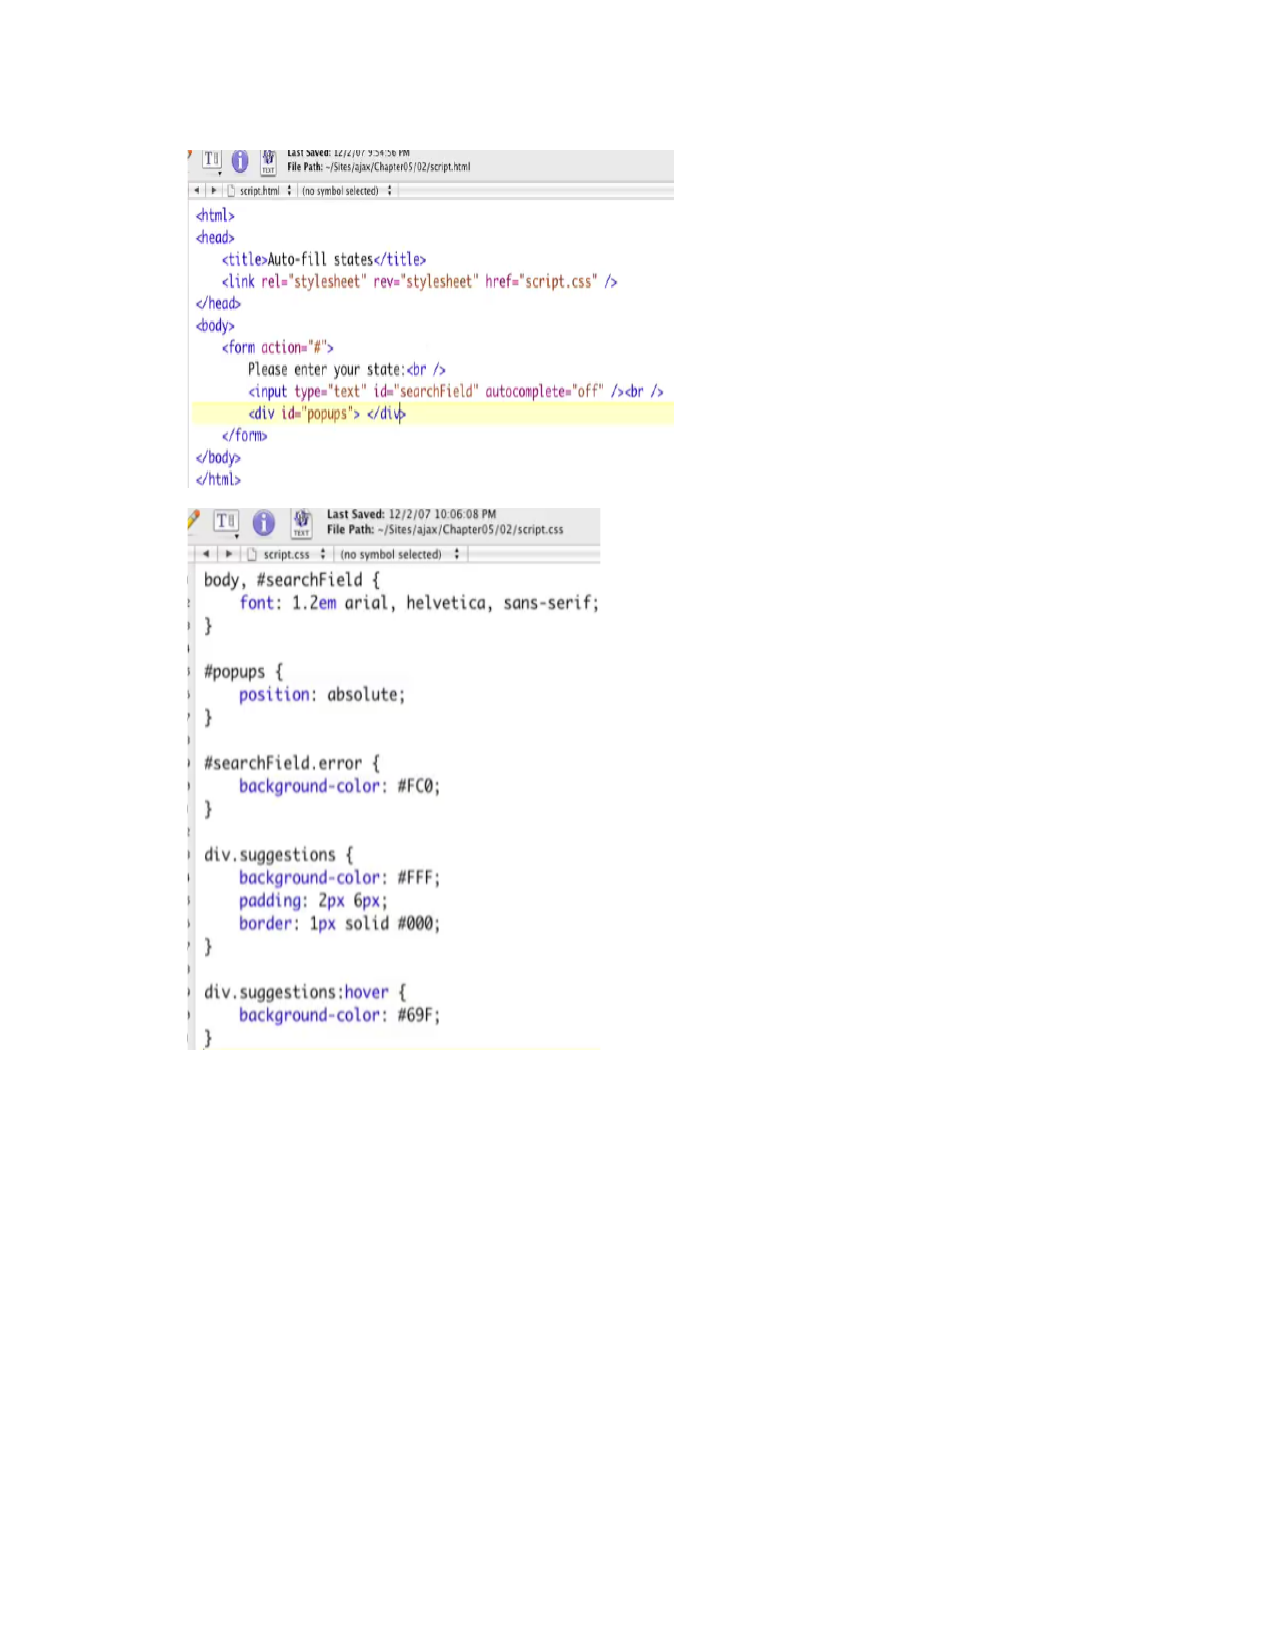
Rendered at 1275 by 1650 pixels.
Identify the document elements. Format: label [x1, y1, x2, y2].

picture [187, 508, 601, 1050]
picture [187, 150, 674, 488]
